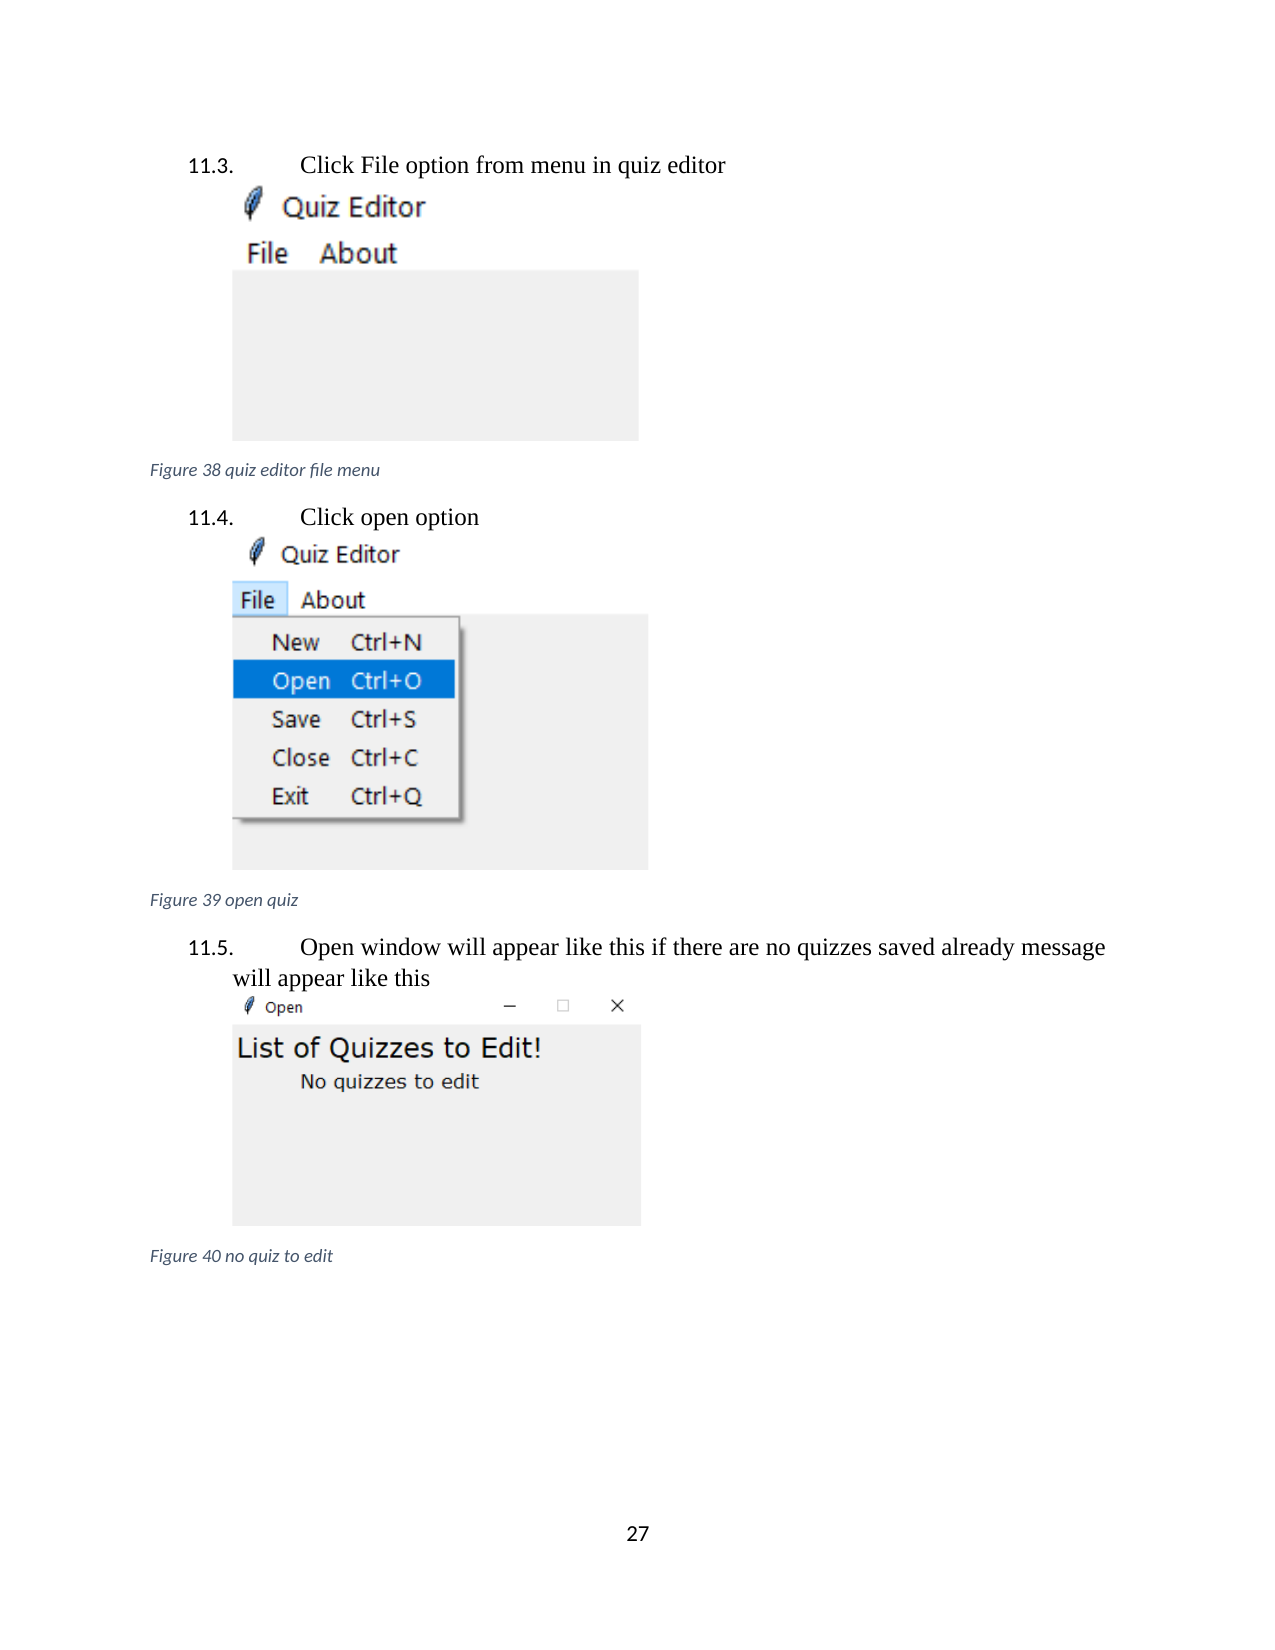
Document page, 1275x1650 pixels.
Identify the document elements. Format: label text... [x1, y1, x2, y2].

picture [232, 993, 642, 1226]
text Figure 39 open quiz [150, 888, 1125, 911]
picture [232, 533, 649, 870]
text Figure 38 quiz editor file menu [150, 458, 1125, 481]
text Figure 40 no quiz to edit [150, 1244, 1125, 1267]
picture [232, 180, 639, 441]
